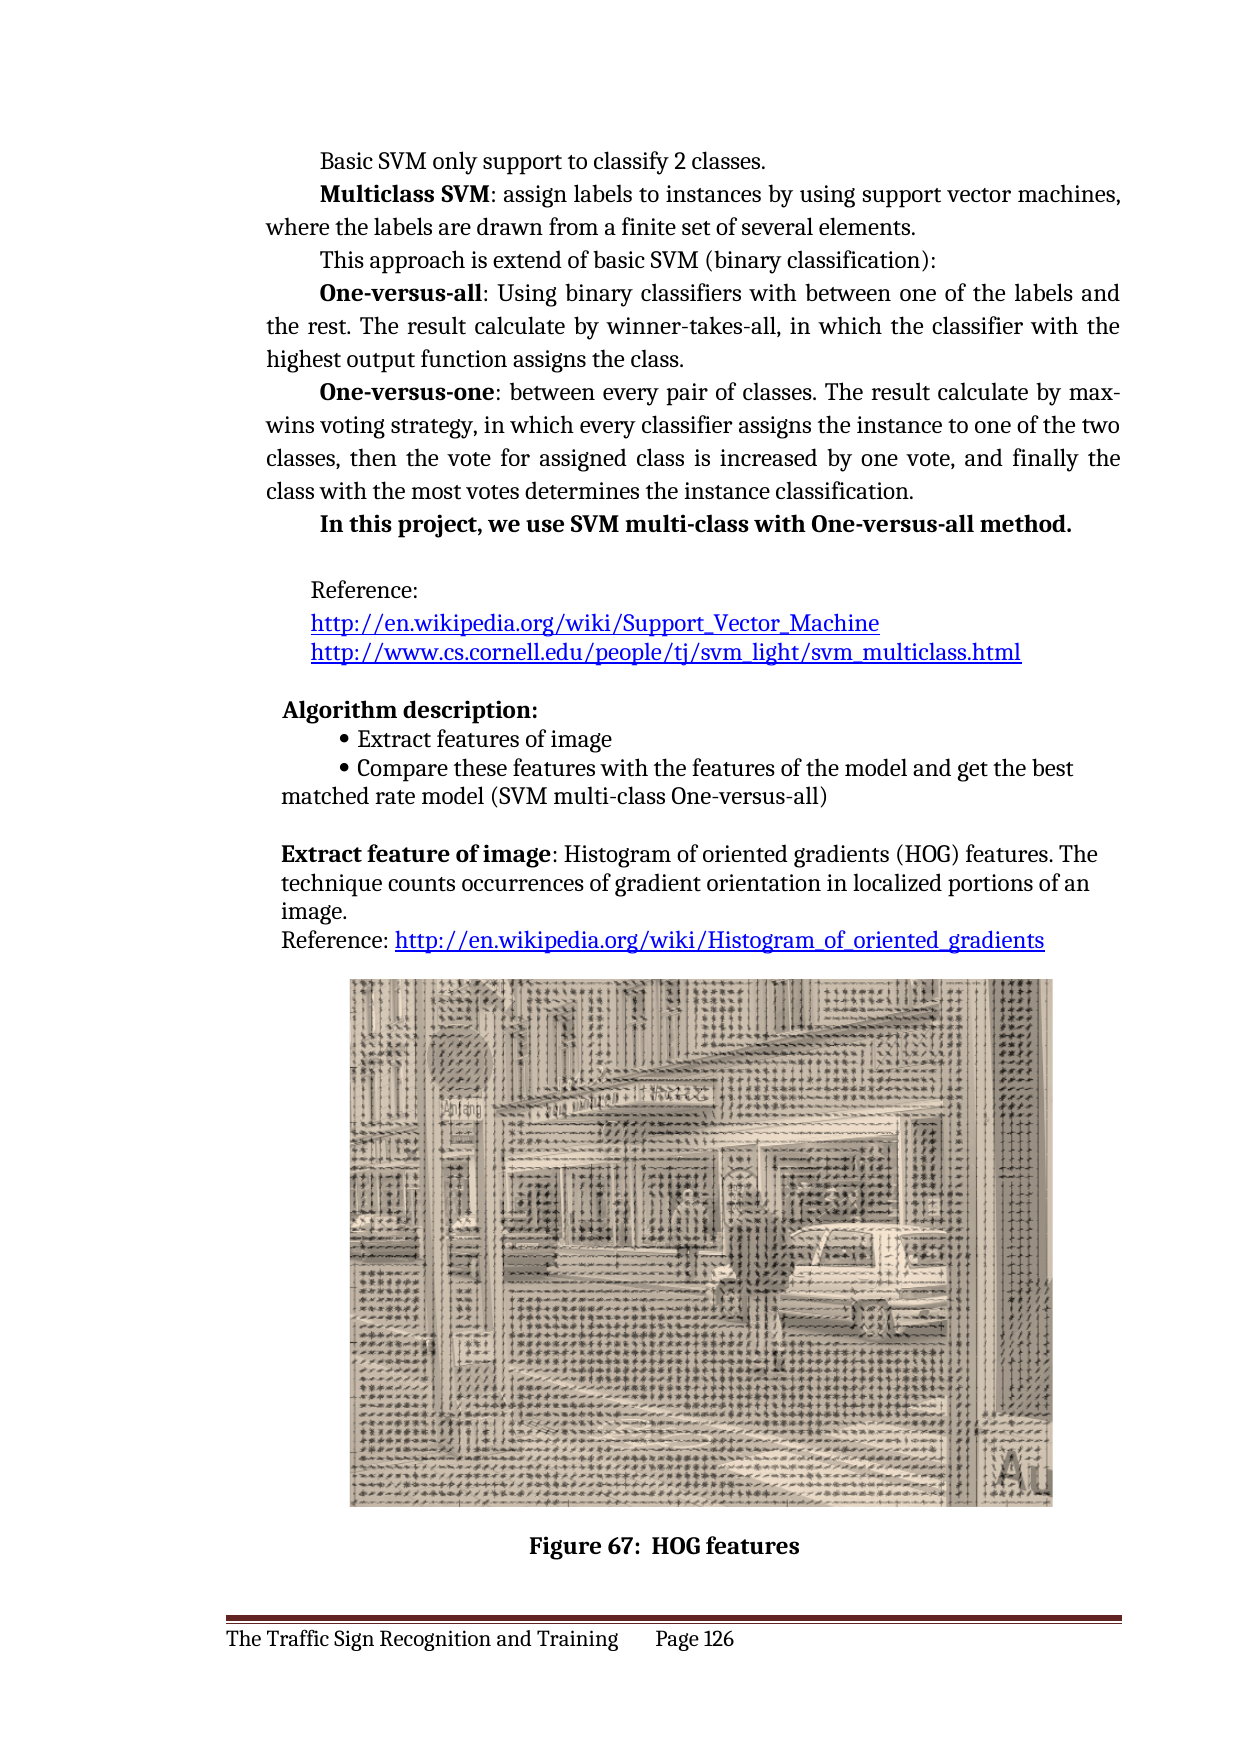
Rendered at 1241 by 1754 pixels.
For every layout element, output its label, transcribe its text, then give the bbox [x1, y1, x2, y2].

text In this project, we use SVM multi-class with One-versus-all method. [266, 510, 1122, 539]
list Compare these features with the features of the model and get the best matched rate model (SVM multi-class One-versus-all) [281, 753, 1122, 811]
text Figure 67: HOG features [207, 1532, 1122, 1561]
text One-versus-one: between every pair of classes. The result calculate by max-wins voting strategy, in which every classifier assigns the instance to one of the two classes, then the vote for assigned class is increased by one vote, and finally the class with the most votes determines the instance classification. [266, 378, 1122, 506]
text Basic SVM only support to classify 2 classes. [266, 147, 1122, 176]
text One-versus-all: Using binary classifiers with between one of the labels and the rest. The result calculate by winner-takes-all, in which the classifier with the highest output function assigns the class. [266, 279, 1122, 374]
list Extract features of image [281, 725, 1122, 753]
text Reference: http://en.wikipedia.org/wiki/Histogram_of_oriented_gradients [207, 926, 1122, 955]
text http://www.cs.cornell.edu/people/tj/svm_light/svm_multiclass.html [207, 638, 1122, 667]
text http://en.wikipedia.org/wiki/Support_Vector_Machine [207, 609, 1122, 638]
text Algorithm description: [207, 696, 1122, 725]
text Multiclass SVM: assign labels to instances by using support vector machines, where the labels are drawn from a finite set of several elements. [266, 180, 1122, 242]
text Reference: [235, 576, 1122, 605]
text This approach is extend of basic SVM (binary classification): [266, 246, 1122, 275]
text Extract feature of image: Histogram of oriented gradients (HOG) features. The technique counts occurrences of gradient orientation in localized portions of an image. [281, 840, 1122, 926]
